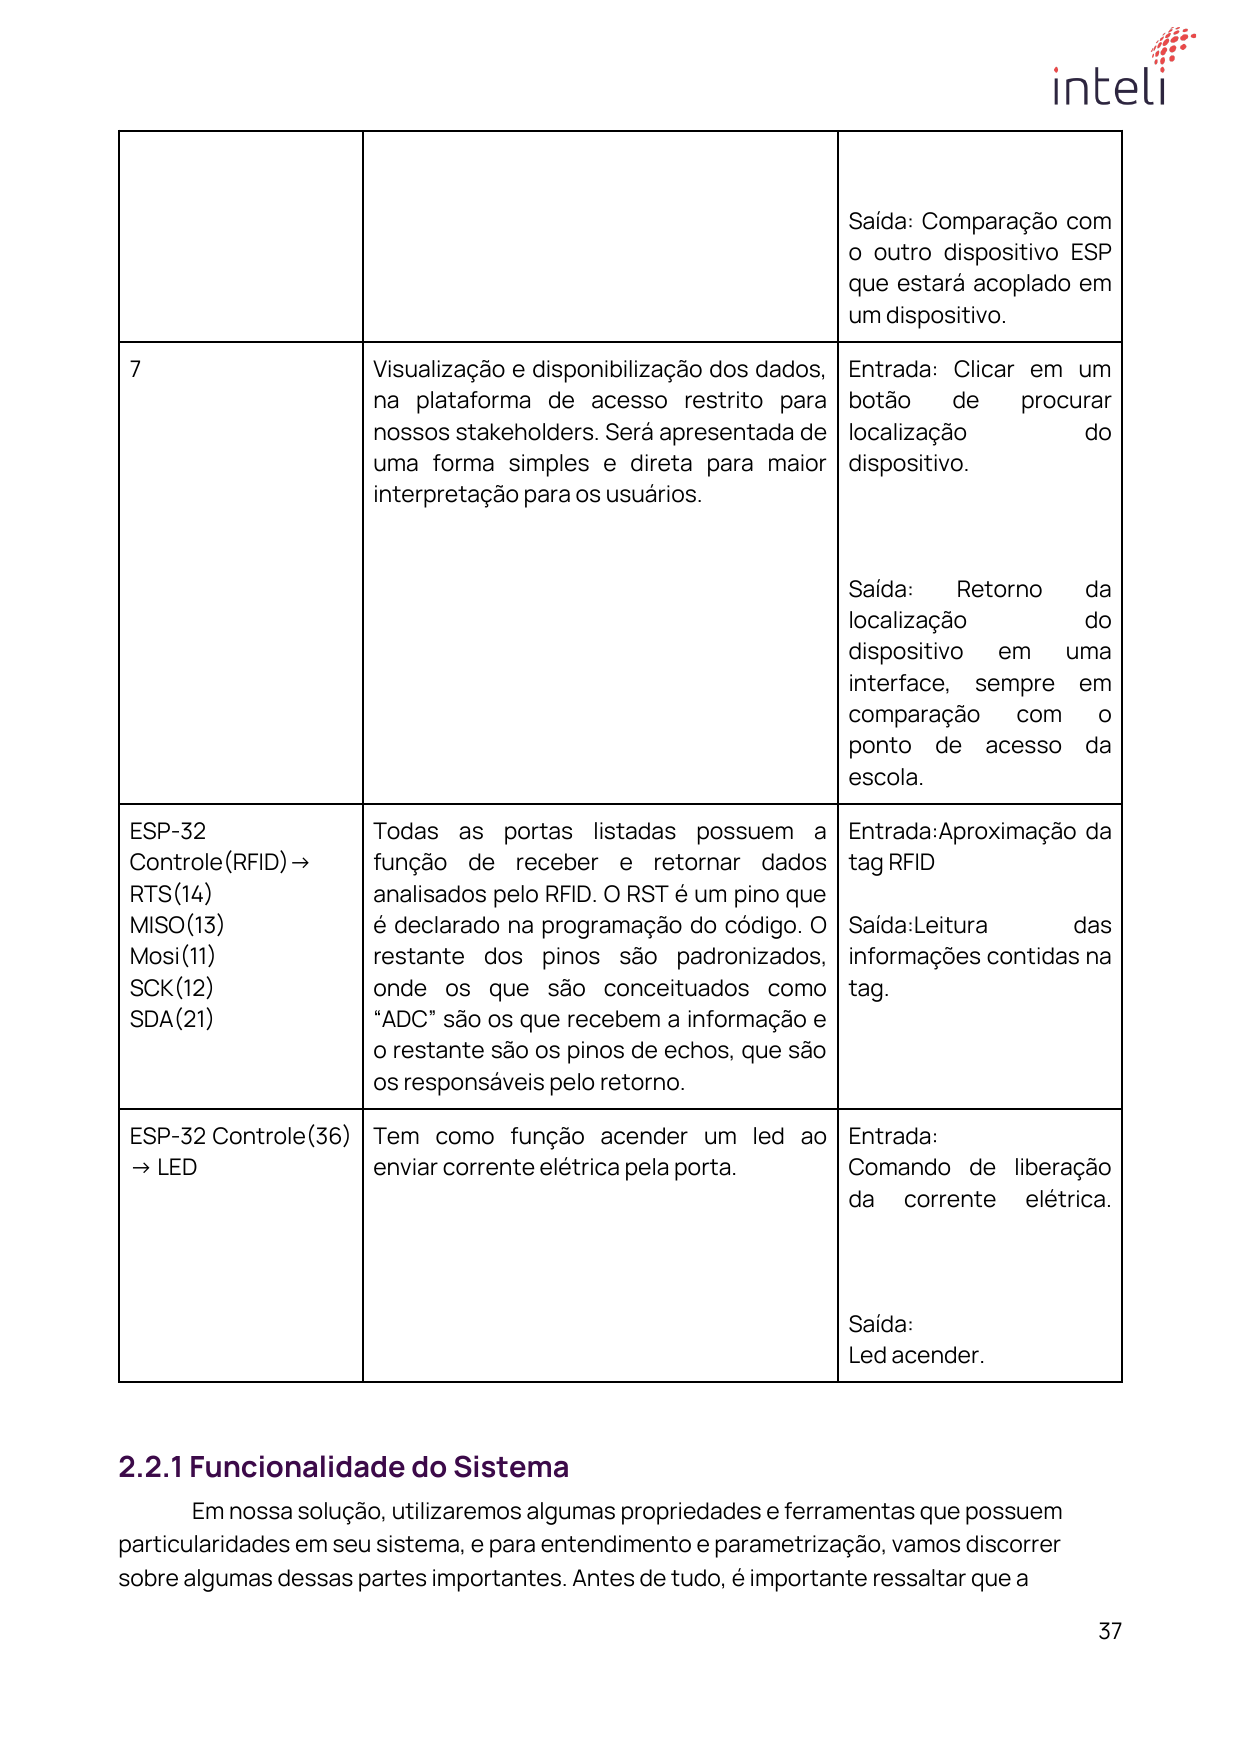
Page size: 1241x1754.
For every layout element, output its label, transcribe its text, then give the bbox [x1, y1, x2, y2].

subtitle 2.2.1 Funcionalidade do Sistema [118, 1446, 1122, 1486]
table_cell Visualização e disponibilização dos dados, na plataforma de acesso restrito para nossos stakeholders. Será apresentada de uma forma simples e direta para maior interpretação para os usuários. [364, 343, 837, 802]
table_cell Entrada: Clicar em um botão de procurar localização do dispositivo. Saída: Retorno da localização do dispositivo em uma interface, sempre em comparação com o ponto de acesso da escola. [839, 343, 1121, 802]
table_cell Tem como função acender um led ao enviar corrente elétrica pela porta. [364, 1110, 837, 1381]
table_cell 7 [120, 343, 362, 802]
table_cell ESP-32 Controle(RFID)-> RTS(14) MISO(13) Mosi(11) SCK(12) SDA(21) [120, 805, 362, 1107]
table_cell Todas as portas listadas possuem a função de receber e retornar dados analisados pelo RFID. O RST é um pino que é declarado na programação do código. O restante dos pinos são padronizados, onde os que são conceituados como “ADC” são os que recebem a informação e o restante são os pinos de echos, que são os responsáveis pelo retorno. [364, 805, 837, 1107]
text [118, 1494, 1122, 1594]
picture [1054, 27, 1197, 105]
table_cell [839, 132, 1121, 341]
table_cell 6 [120, 132, 362, 341]
table_cell ESP-32 Controle(36) -> LED [120, 1110, 362, 1381]
table_cell Entrada:Aproximação da tag RFID Saída:Leitura das informações contidas na tag. [839, 805, 1121, 1107]
table_cell Entrada: Comando de liberação da corrente elétrica. Saída: Led acender. [839, 1110, 1121, 1381]
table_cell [364, 132, 837, 341]
